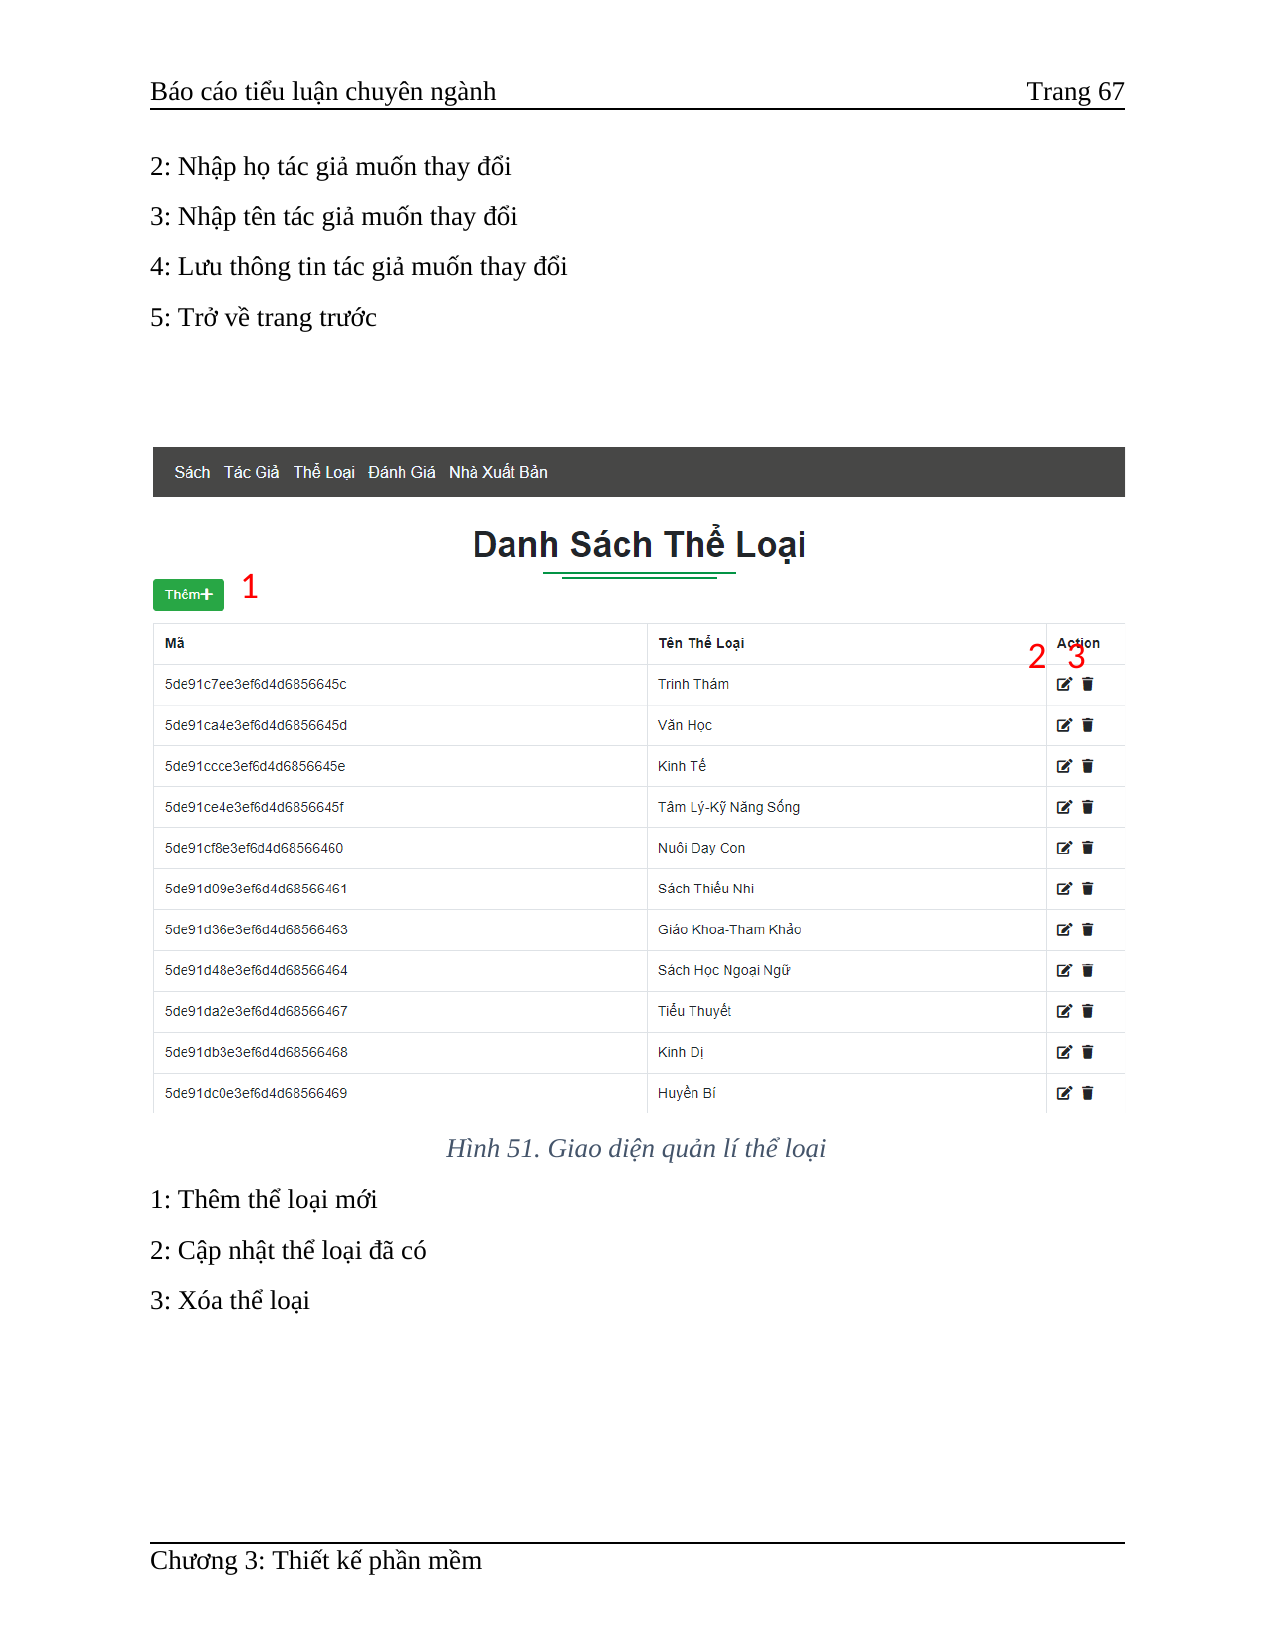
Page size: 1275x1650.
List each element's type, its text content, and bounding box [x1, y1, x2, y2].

text 2: Nhập họ tác giả muốn thay đổi [150, 150, 1125, 181]
text 5: Trở về trang trước [150, 301, 1125, 332]
text 2: Cập nhật thể loại đã có [150, 1234, 1125, 1265]
text 3: Nhập tên tác giả muốn thay đổi [150, 200, 1125, 231]
text 3: Xóa thể loại [150, 1284, 1125, 1315]
text 4: Lưu thông tin tác giả muốn thay đổi [150, 250, 1125, 282]
text Hình 51. Giao diện quản lí thể loại [150, 1132, 1125, 1163]
text 1: Thêm thể loại mới [150, 1184, 1125, 1215]
picture [150, 447, 1125, 1113]
